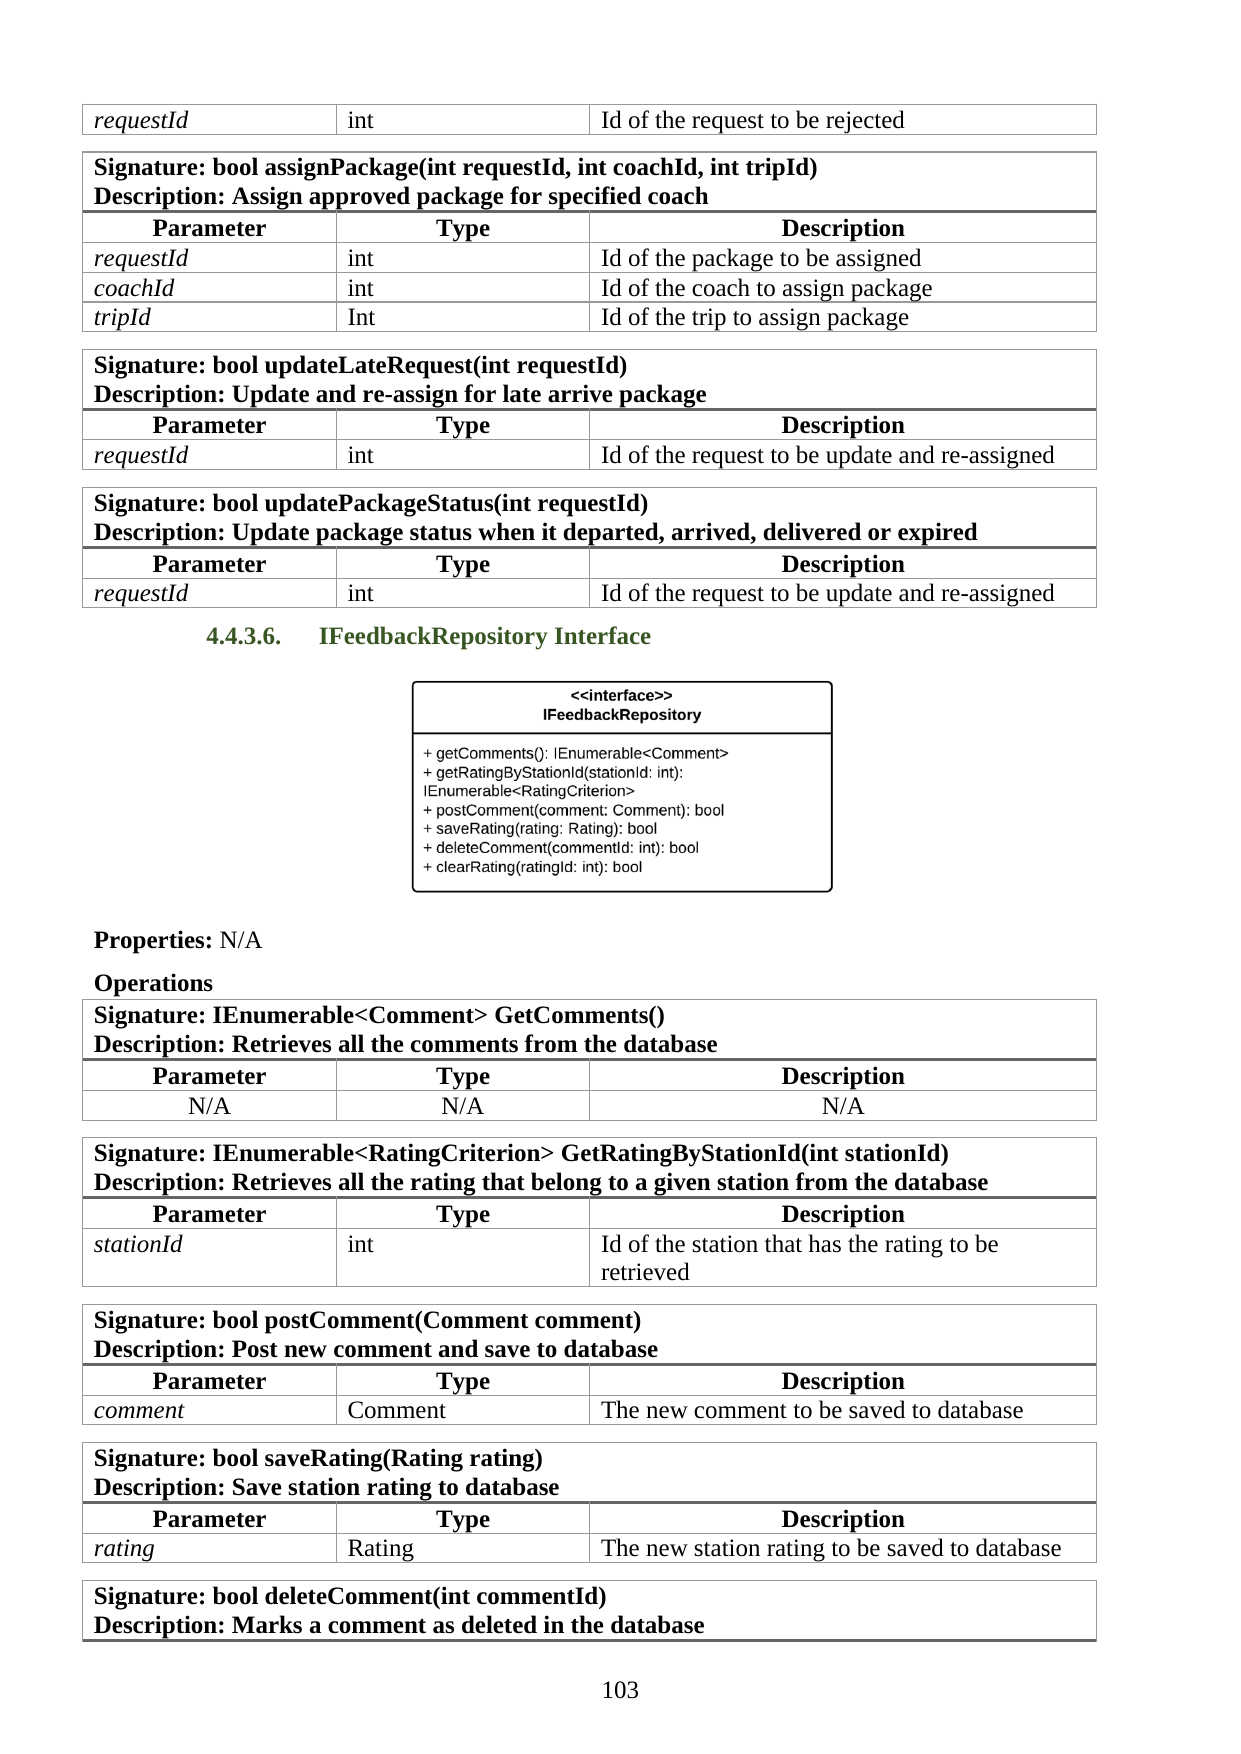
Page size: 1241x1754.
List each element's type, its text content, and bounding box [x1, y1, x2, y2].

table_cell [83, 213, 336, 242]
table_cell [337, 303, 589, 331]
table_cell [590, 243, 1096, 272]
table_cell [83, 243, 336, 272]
text Operations [94, 968, 1146, 997]
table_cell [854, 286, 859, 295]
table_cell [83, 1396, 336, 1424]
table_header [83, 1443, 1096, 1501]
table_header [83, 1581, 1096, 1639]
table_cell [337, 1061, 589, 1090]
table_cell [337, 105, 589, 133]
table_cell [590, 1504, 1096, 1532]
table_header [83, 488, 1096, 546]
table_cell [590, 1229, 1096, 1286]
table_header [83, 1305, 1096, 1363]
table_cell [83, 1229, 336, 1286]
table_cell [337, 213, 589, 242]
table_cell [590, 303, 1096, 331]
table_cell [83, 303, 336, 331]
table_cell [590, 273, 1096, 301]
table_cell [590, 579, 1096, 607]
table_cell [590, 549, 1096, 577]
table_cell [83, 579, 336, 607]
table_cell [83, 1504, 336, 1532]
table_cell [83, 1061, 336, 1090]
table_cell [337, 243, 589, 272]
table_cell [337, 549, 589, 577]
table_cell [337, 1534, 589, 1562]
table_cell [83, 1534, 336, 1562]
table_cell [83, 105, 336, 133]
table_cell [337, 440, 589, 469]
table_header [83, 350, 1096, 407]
subtitle IFeedbackRepository Interface [206, 621, 1146, 649]
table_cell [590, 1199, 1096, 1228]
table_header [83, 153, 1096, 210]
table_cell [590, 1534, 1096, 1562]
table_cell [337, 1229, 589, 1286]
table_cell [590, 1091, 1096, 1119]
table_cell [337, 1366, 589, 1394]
text Properties: N/A [94, 925, 1146, 953]
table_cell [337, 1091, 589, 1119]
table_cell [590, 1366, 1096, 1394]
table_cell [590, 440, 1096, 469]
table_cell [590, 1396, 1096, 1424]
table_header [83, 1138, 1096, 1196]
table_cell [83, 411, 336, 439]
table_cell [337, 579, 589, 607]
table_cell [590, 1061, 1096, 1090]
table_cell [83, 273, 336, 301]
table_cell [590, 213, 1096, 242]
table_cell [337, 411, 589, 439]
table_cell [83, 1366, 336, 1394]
picture [395, 664, 845, 906]
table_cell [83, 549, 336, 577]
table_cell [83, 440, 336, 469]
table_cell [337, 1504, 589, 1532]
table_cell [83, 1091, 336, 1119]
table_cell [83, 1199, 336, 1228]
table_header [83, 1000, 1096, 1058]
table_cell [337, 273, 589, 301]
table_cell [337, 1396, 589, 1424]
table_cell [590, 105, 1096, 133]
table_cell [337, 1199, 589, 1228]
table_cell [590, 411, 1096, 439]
